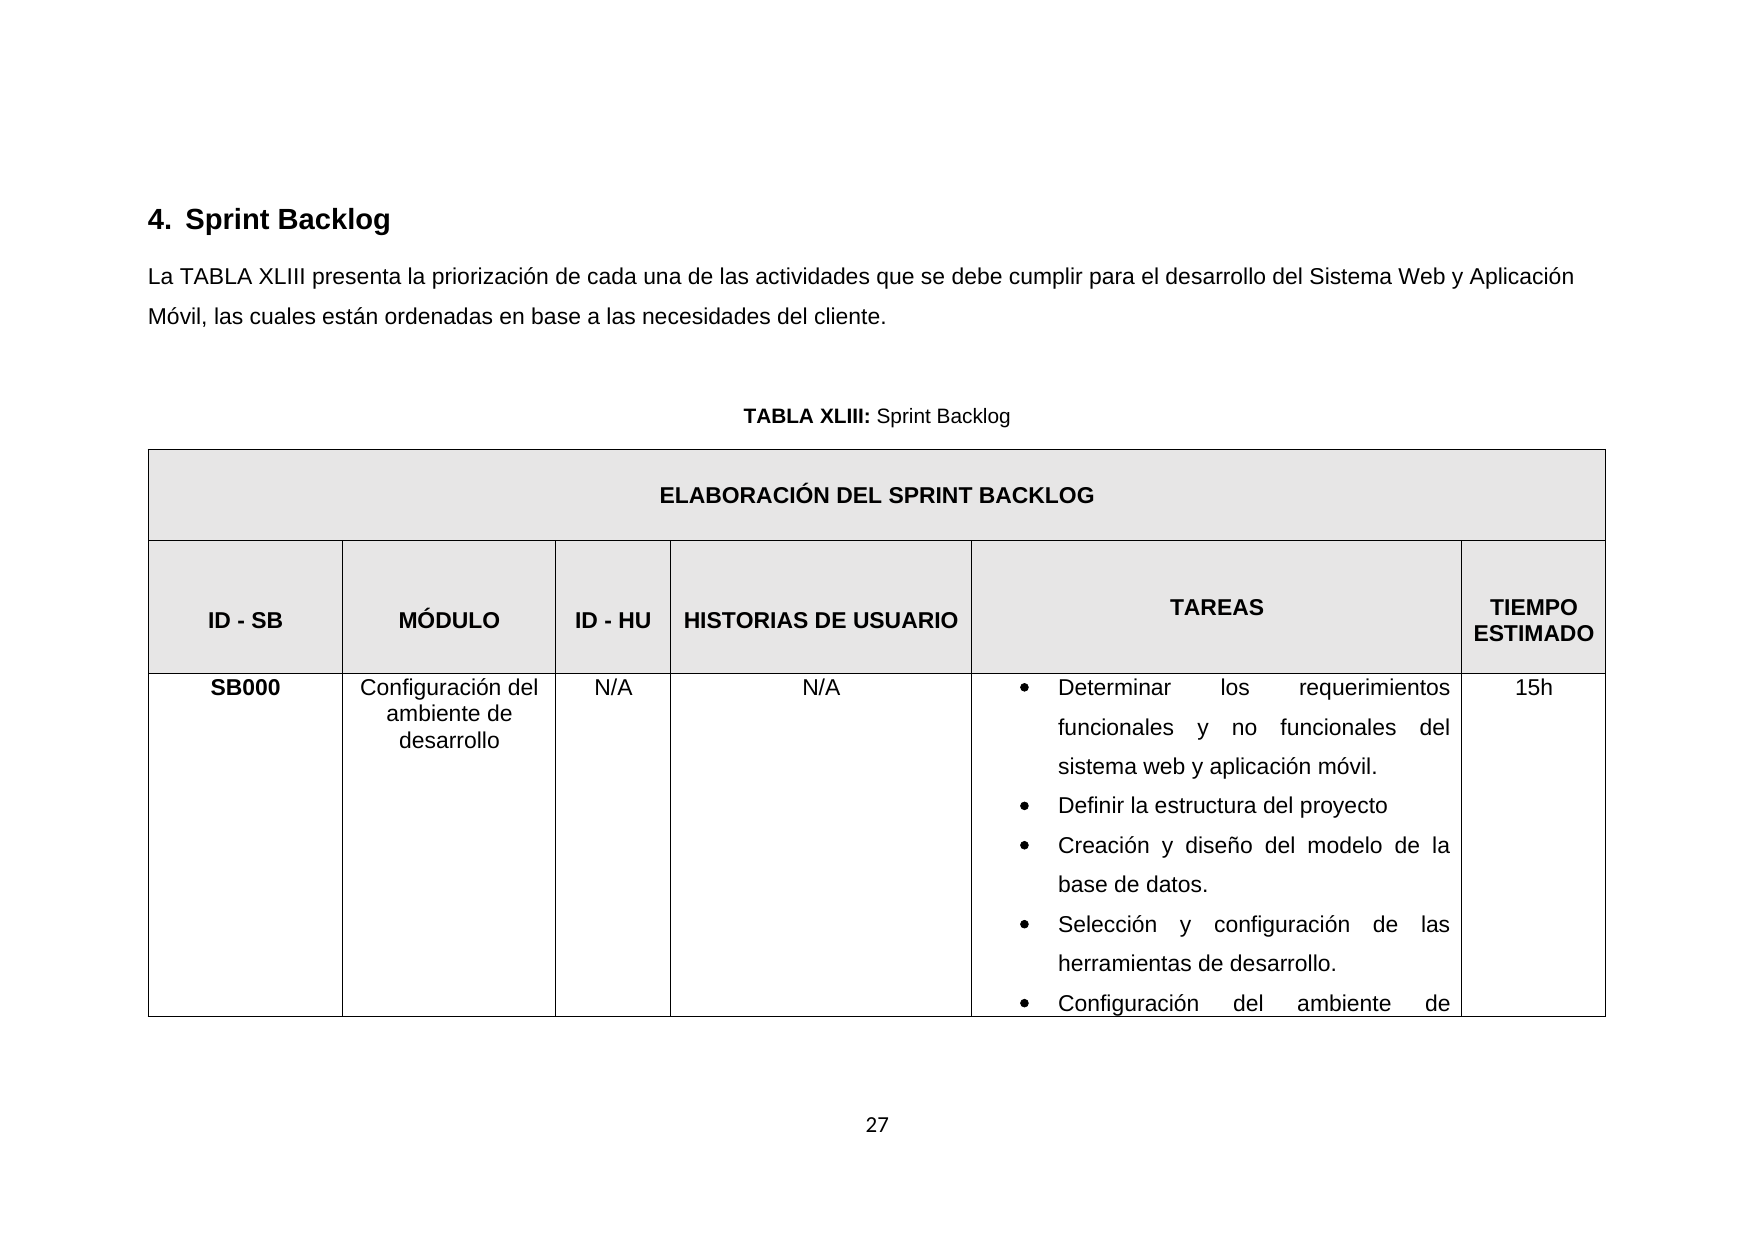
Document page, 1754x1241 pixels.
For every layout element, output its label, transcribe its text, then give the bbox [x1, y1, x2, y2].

table_cell 15h [1462, 674, 1605, 1016]
table_cell MÓDULO [343, 541, 555, 673]
table_cell SB000 [149, 674, 342, 1016]
table_cell HISTORIAS DE USUARIO [671, 541, 971, 673]
table_cell N/A [556, 674, 670, 1016]
table_cell TIEMPO ESTIMADO [1462, 541, 1605, 673]
text La TABLA XLIII presenta la priorización de cada una de las actividades que se debe cumplir para el desarrollo del Sistema Web y Aplicación Móvil, las cuales están ordenadas en base a las necesidades del cliente. [148, 263, 1606, 329]
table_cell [343, 674, 555, 1016]
table_cell TAREAS [972, 541, 1461, 673]
table_cell ID - SB [149, 541, 342, 673]
text TABLA XLIII: Sprint Backlog [148, 404, 1606, 428]
table_header ELABORACIÓN DEL SPRINT BACKLOG [149, 450, 1605, 540]
subtitle Sprint Backlog [148, 202, 1606, 236]
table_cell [972, 674, 1461, 1016]
table_cell ID - HU [556, 541, 670, 673]
table_cell N/A [671, 674, 971, 1016]
